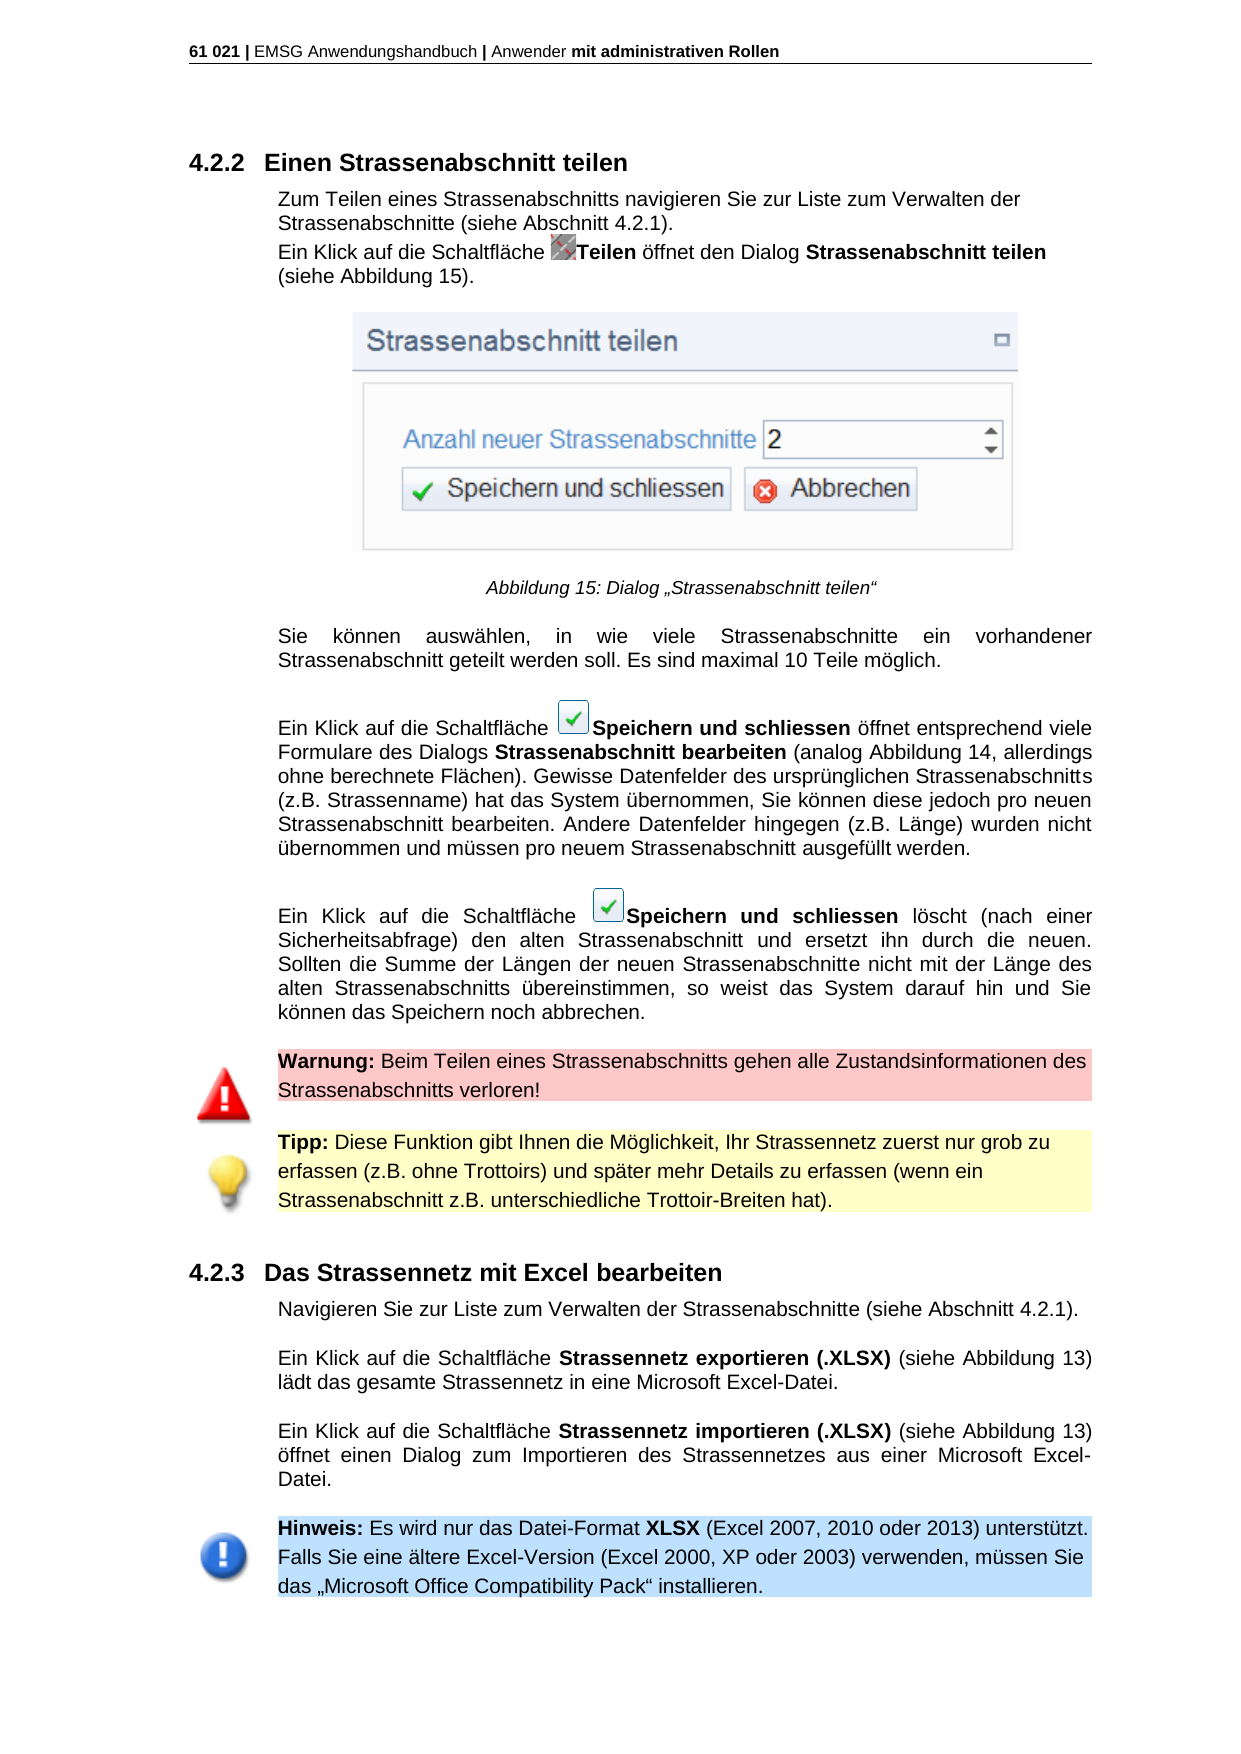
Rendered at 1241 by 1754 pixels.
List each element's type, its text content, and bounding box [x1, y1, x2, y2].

picture [193, 1525, 259, 1593]
text Ein Klick auf die Schaltfläche Strassennetz importieren (.XLSX) (siehe Abbildung 13) öffnet einen Dialog zum Importieren des Strassennetzes aus einer Microsoft Excel-Datei. [278, 1419, 1092, 1491]
text Ein Klick auf die Schaltfläche Speichern und schliessen öffnet entsprechend viele Formulare des Dialogs Strassenabschnitt bearbeiten (analog Abbildung 14, allerdings ohne berechnete Flächen). Gewisse Datenfelder des ursprünglichen Strassenabschnitts (z.B. Strassenname) hat das System übernommen, Sie können diese jedoch pro neuen Strassenabschnitt bearbeiten. Andere Datenfelder hingegen (z.B. Länge) wurden nicht übernommen und müssen pro neuem Strassenabschnitt ausgefüllt werden. [278, 696, 1092, 859]
text Navigieren Sie zur Liste zum Verwalten der Strassenabschnitte (siehe Abschnitt 4.2.1). [278, 1297, 1092, 1321]
text Warnung: Beim Teilen eines Strassenabschnitts gehen alle Zustandsinformationen des Strassenabschnitts verloren! [278, 1049, 1092, 1101]
text Tipp: Diese Funktion gibt Ihnen die Möglichkeit, Ihr Strassennetz zuerst nur grob zu erfassen (z.B. ohne Trottoirs) und später mehr Details zu erfassen (wenn ein Strassenabschnitt z.B. unterschiedliche Trottoir-Breiten hat). [278, 1130, 1092, 1212]
text Zum Teilen eines Strassenabschnitts navigieren Sie zur Liste zum Verwalten der Strassenabschnitte (siehe Abschnitt 4.2.1). Ein Klick auf die Schaltfläche Teilen öffnet den Dialog Strassenabschnitt teilen (siehe Abbildung 15). [278, 187, 1092, 288]
picture [193, 1145, 267, 1221]
picture [352, 312, 1018, 552]
subtitle Das Strassennetz mit Excel bearbeiten [189, 1258, 1092, 1287]
text Hinweis: Es wird nur das Datei-Format XLSX (Excel 2007, 2010 oder 2013) unterstützt. Falls Sie eine ältere Excel-Version (Excel 2000, XP oder 2003) verwenden, müssen Sie das „Microsoft Office Compatibility Pack“ installieren. [278, 1516, 1092, 1597]
subtitle Einen Strassenabschnitt teilen [189, 148, 1092, 176]
text Abbildung 15: Dialog „Strassenabschnitt teilen“ [272, 577, 1092, 598]
picture [550, 234, 577, 260]
text Ein Klick auf die Schaltfläche Speichern und schliessen löscht (nach einer Sicherheitsabfrage) den alten Strassenabschnitt und ersetzt ihn durch die neuen. Sollten die Summe der Längen der neuen Strassenabschnitte nicht mit der Länge des alten Strassenabschnitts übereinstimmen, so weist das System darauf hin und Sie können das Speichern noch abbrechen. [278, 884, 1092, 1024]
text Ein Klick auf die Schaltfläche Strassennetz exportieren (.XLSX) (siehe Abbildung 13) lädt das gesamte Strassennetz in eine Microsoft Excel-Datei. [278, 1346, 1092, 1394]
picture [193, 1063, 259, 1131]
picture [556, 696, 592, 736]
text Sie können auswählen, in wie viele Strassenabschnitte ein vorhandener Strassenabschnitt geteilt werden soll. Es sind maximal 10 Teile möglich. [278, 623, 1092, 671]
picture [590, 884, 627, 924]
